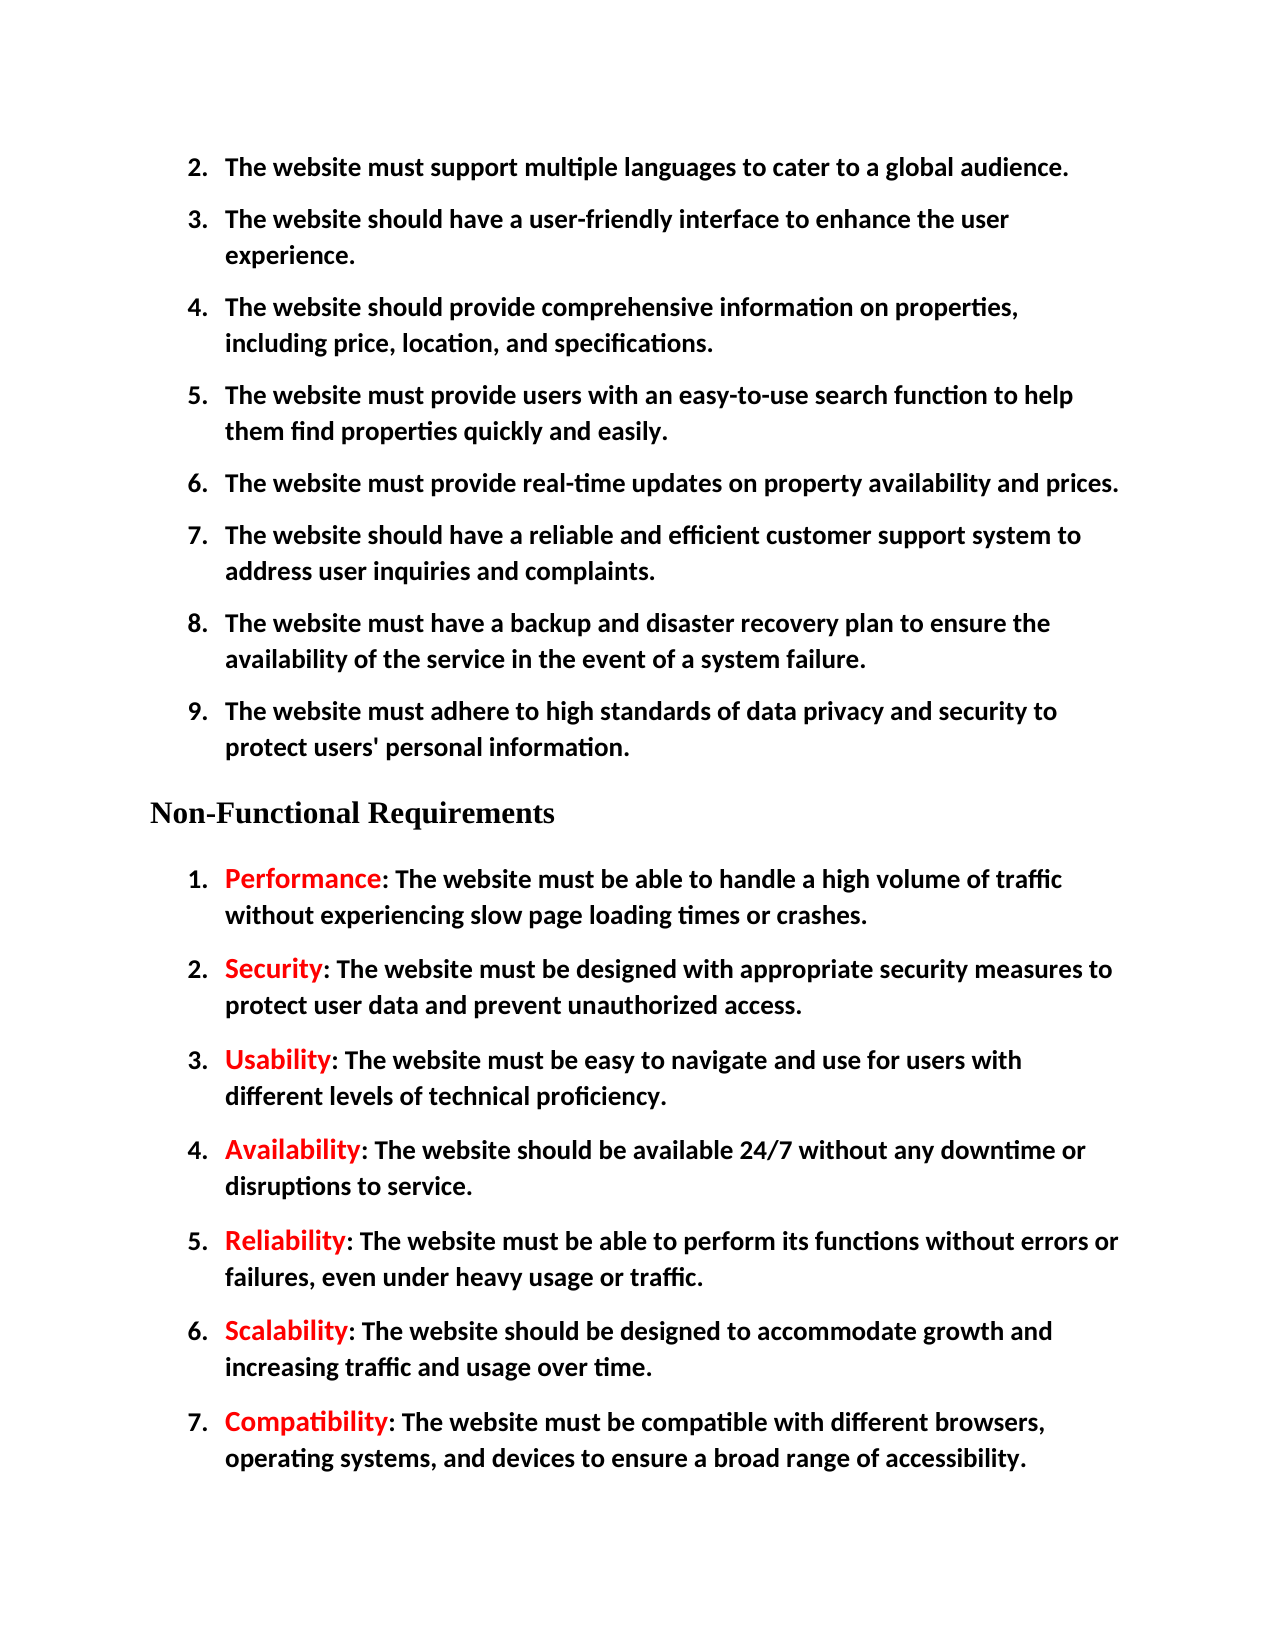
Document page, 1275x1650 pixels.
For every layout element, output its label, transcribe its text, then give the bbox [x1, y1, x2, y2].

list The website must adhere to high standards of data privacy and security to protect users' personal information. [187, 694, 1125, 763]
list The website must support multiple languages to cater to a global audience. [187, 150, 1125, 183]
list The website should provide comprehensive information on properties, including price, location, and specifications. [187, 290, 1125, 359]
list Compatibility: The website must be compatible with different browsers, operating systems, and devices to ensure a broad range of accessibility. [187, 1403, 1125, 1474]
list Usability: The website must be easy to navigate and use for users with different levels of technical proficiency. [187, 1041, 1125, 1112]
list The website must provide real-time updates on property availability and prices. [187, 466, 1125, 499]
list The website must provide users with an easy-to-use search function to help them find properties quickly and easily. [187, 378, 1125, 447]
list Performance: The website must be able to handle a high volume of traffic without experiencing slow page loading times or crashes. [187, 860, 1125, 931]
list The website should have a user-friendly interface to enhance the user experience. [187, 202, 1125, 271]
subtitle Non-Functional Requirements [150, 794, 1125, 831]
list Availability: The website should be available 24/7 without any downtime or disruptions to service. [187, 1131, 1125, 1202]
list Scalability: The website should be designed to accommodate growth and increasing traffic and usage over time. [187, 1312, 1125, 1383]
list The website should have a reliable and efficient customer support system to address user inquiries and complaints. [187, 518, 1125, 587]
list Reliability: The website must be able to perform its functions without errors or failures, even under heavy usage or traffic. [187, 1222, 1125, 1293]
list The website must have a backup and disaster recovery plan to ensure the availability of the service in the event of a system failure. [187, 606, 1125, 675]
list Security: The website must be designed with appropriate security measures to protect user data and prevent unauthorized access. [187, 950, 1125, 1021]
